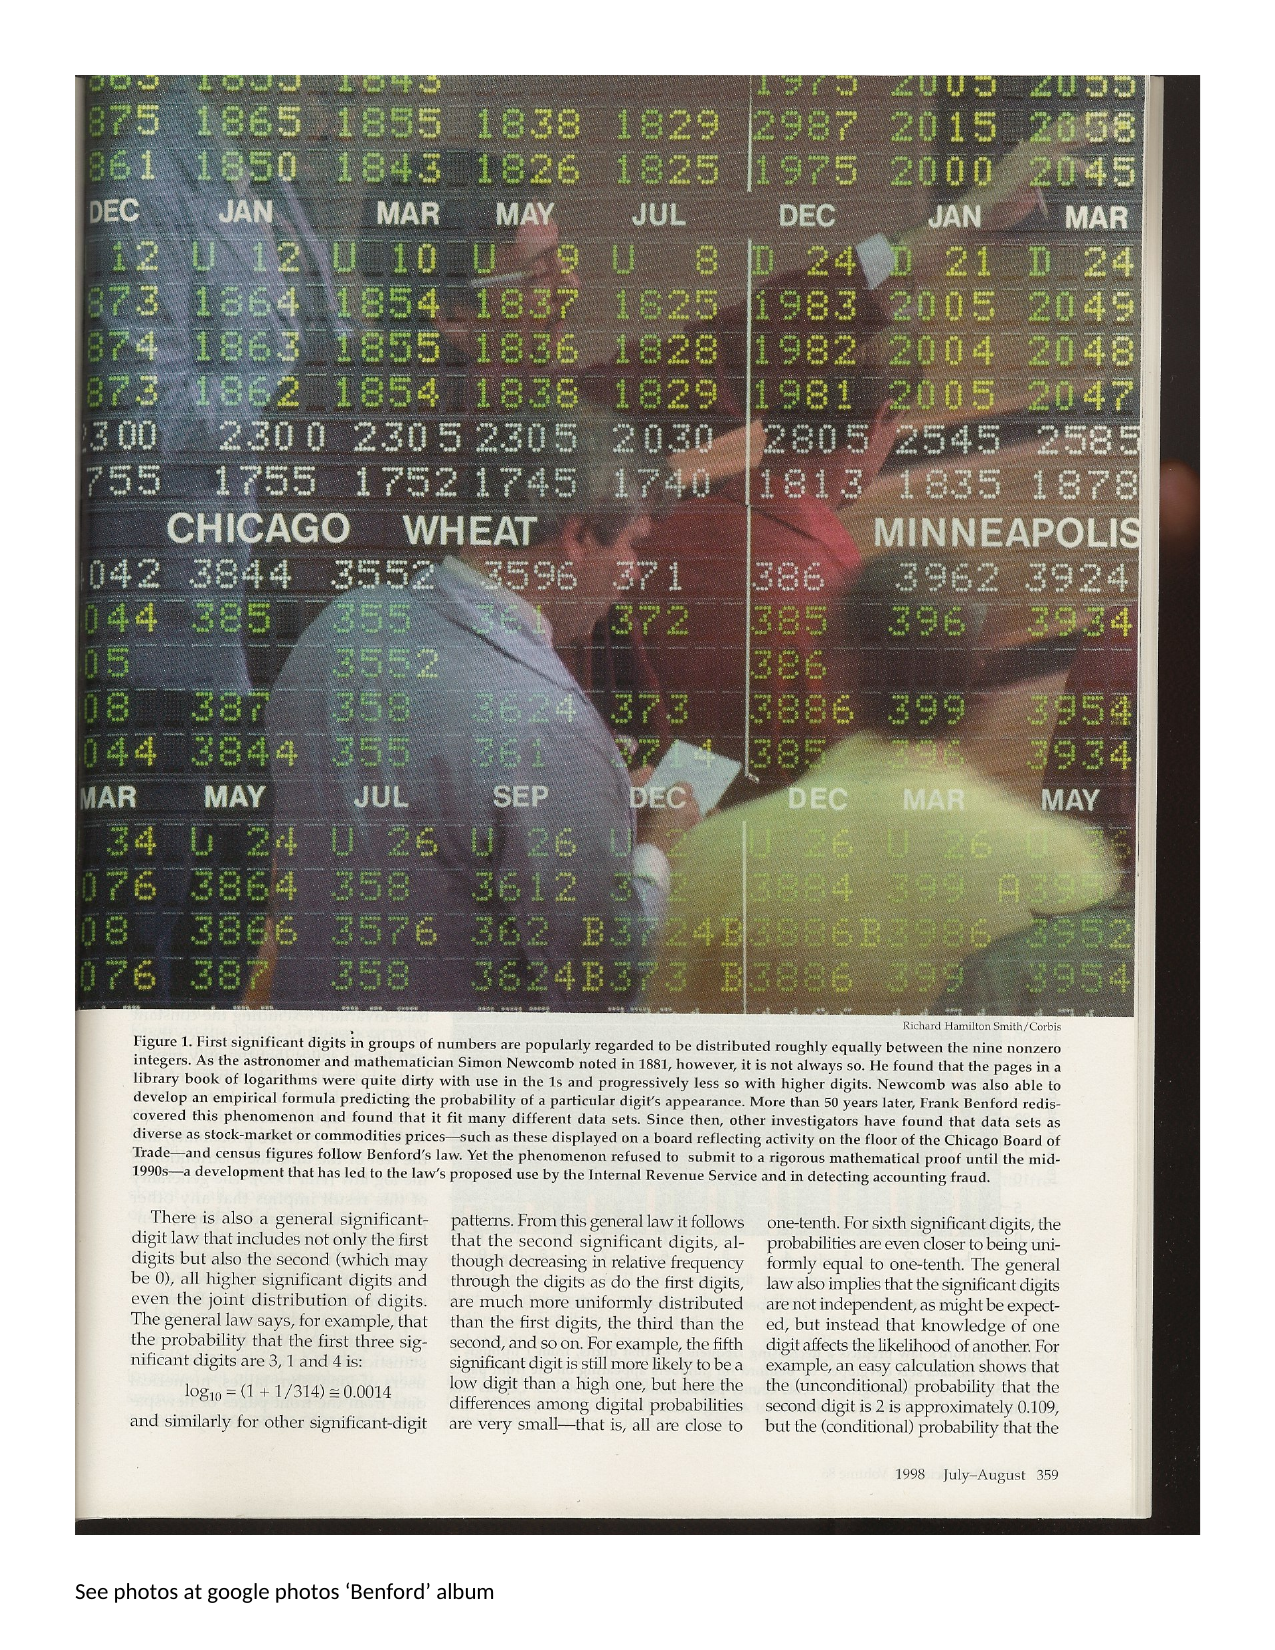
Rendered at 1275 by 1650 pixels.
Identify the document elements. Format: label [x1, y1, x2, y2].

picture [75, 75, 1200, 1535]
